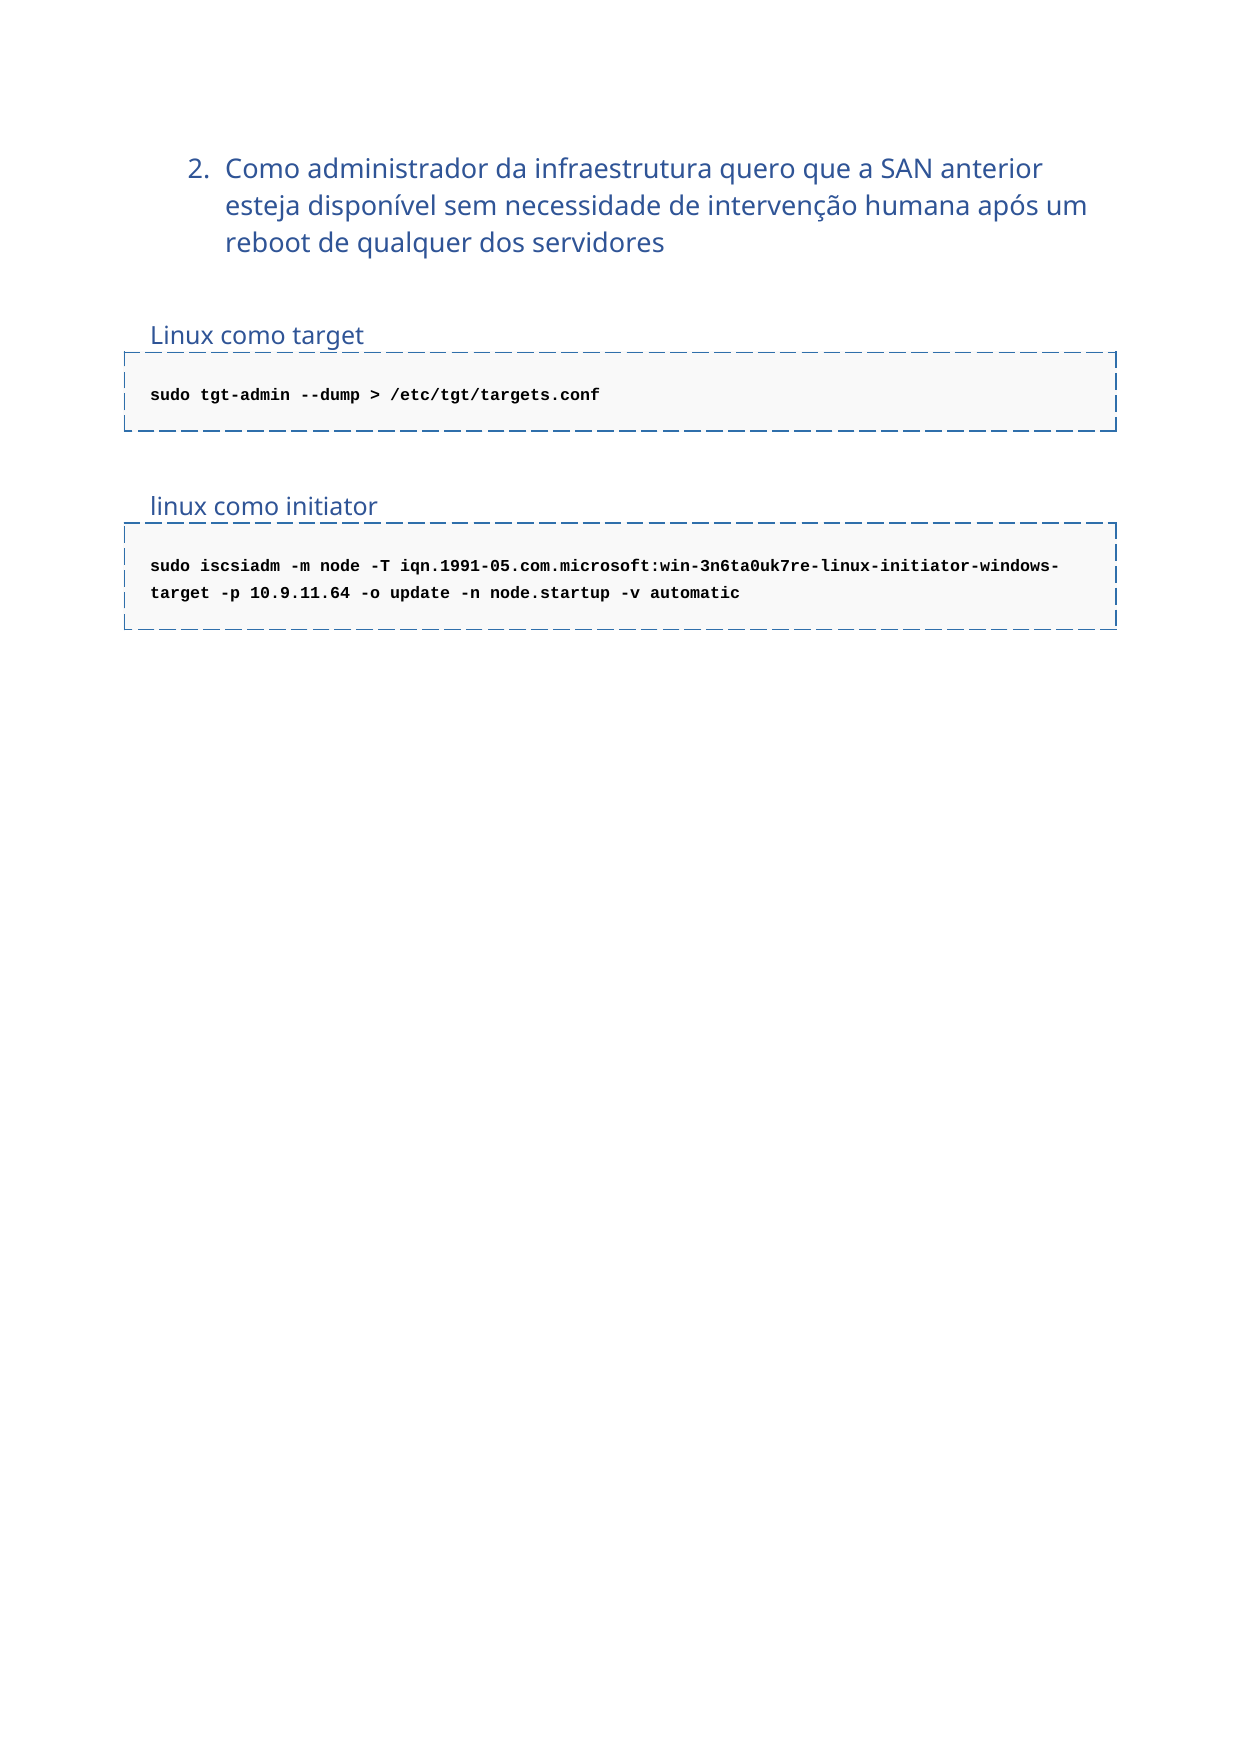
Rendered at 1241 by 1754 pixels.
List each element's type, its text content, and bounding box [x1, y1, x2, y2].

text sudo iscsiadm -m node -T iqn.1991-05.com.microsoft:win-3n6ta0uk7re-linux-initiator-windows-target -p 10.9.11.64 -o update -n node.startup -v automatic [123, 522, 1117, 630]
subtitle Como administrador da infraestrutura quero que a SAN anterior esteja disponível sem necessidade de intervenção humana após um reboot de qualquer dos servidores [187, 150, 1090, 261]
text linux como initiator [150, 488, 1090, 522]
text Linux como target [150, 317, 1090, 351]
text sudo tgt-admin --dump > /etc/tgt/targets.conf [123, 351, 1117, 432]
